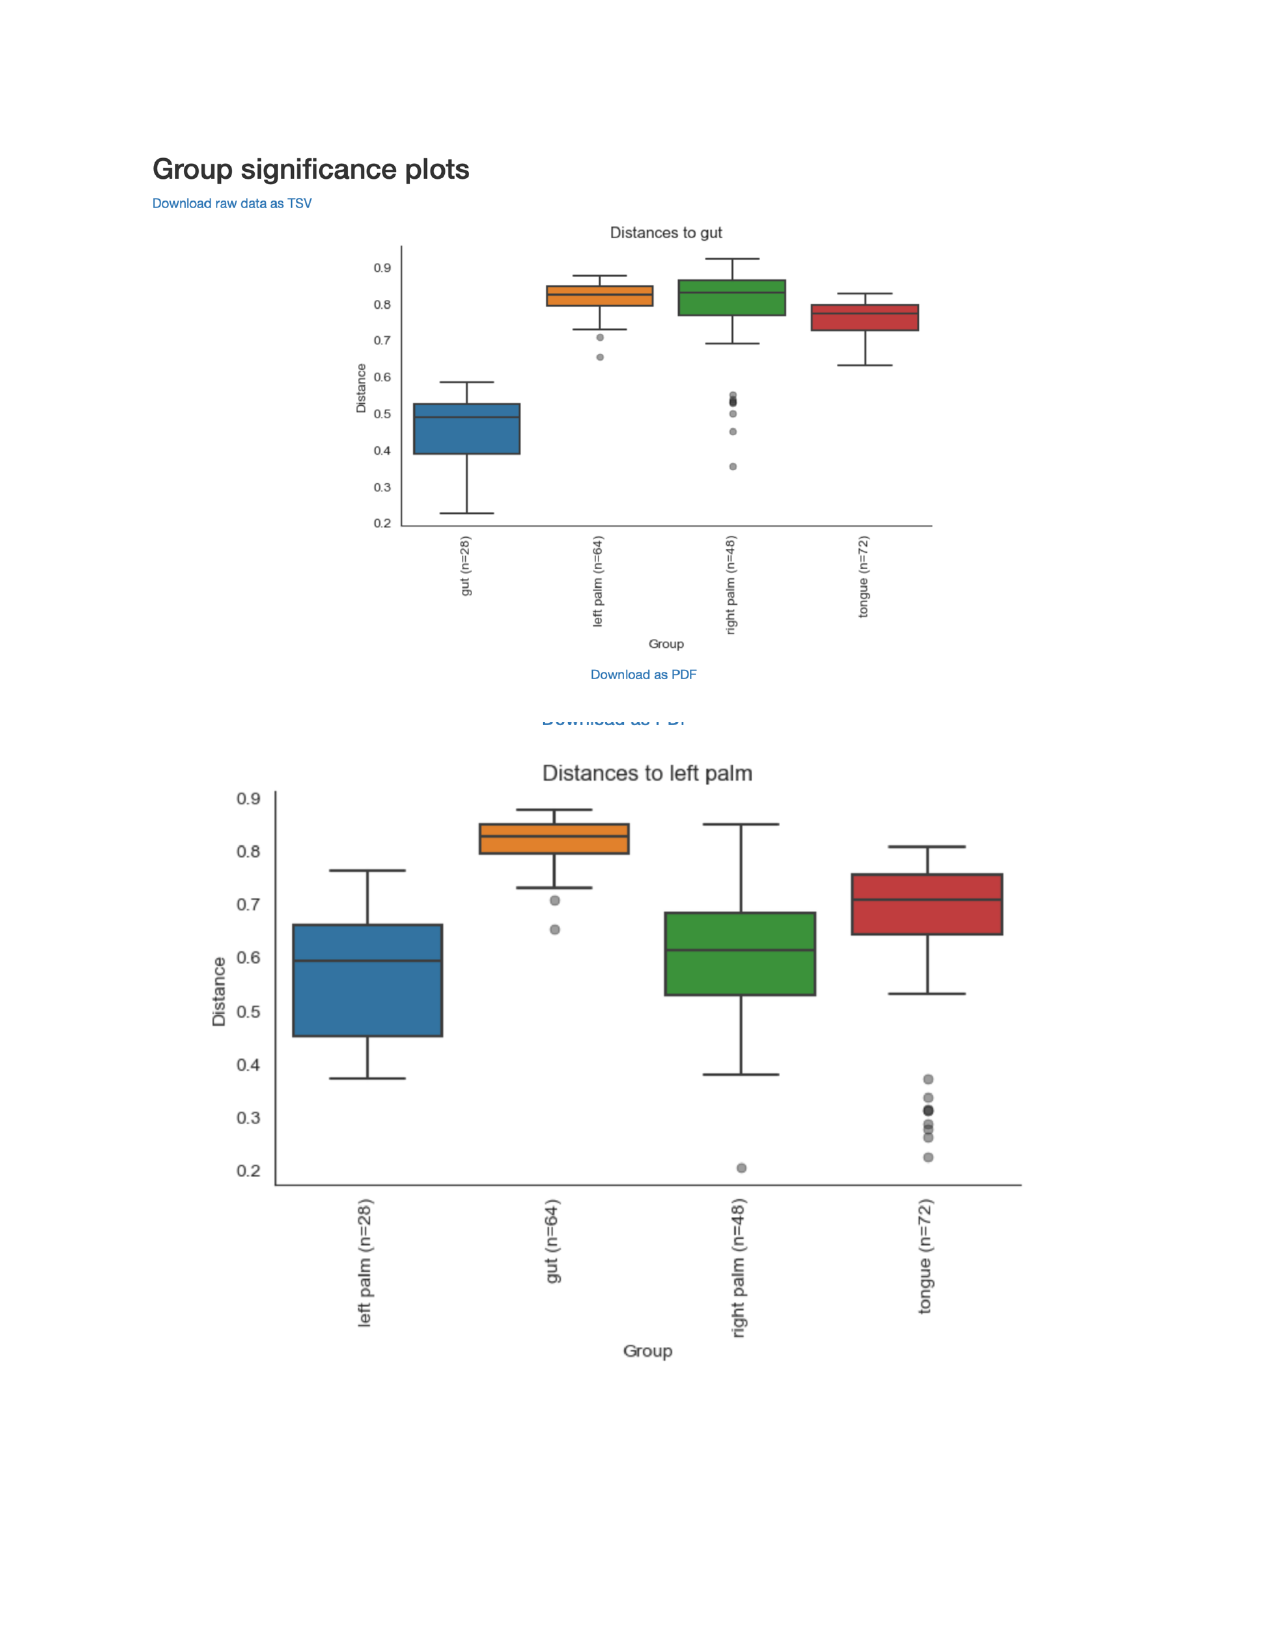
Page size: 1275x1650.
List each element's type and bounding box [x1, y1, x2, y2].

picture [150, 150, 1125, 694]
picture [150, 722, 1125, 1371]
